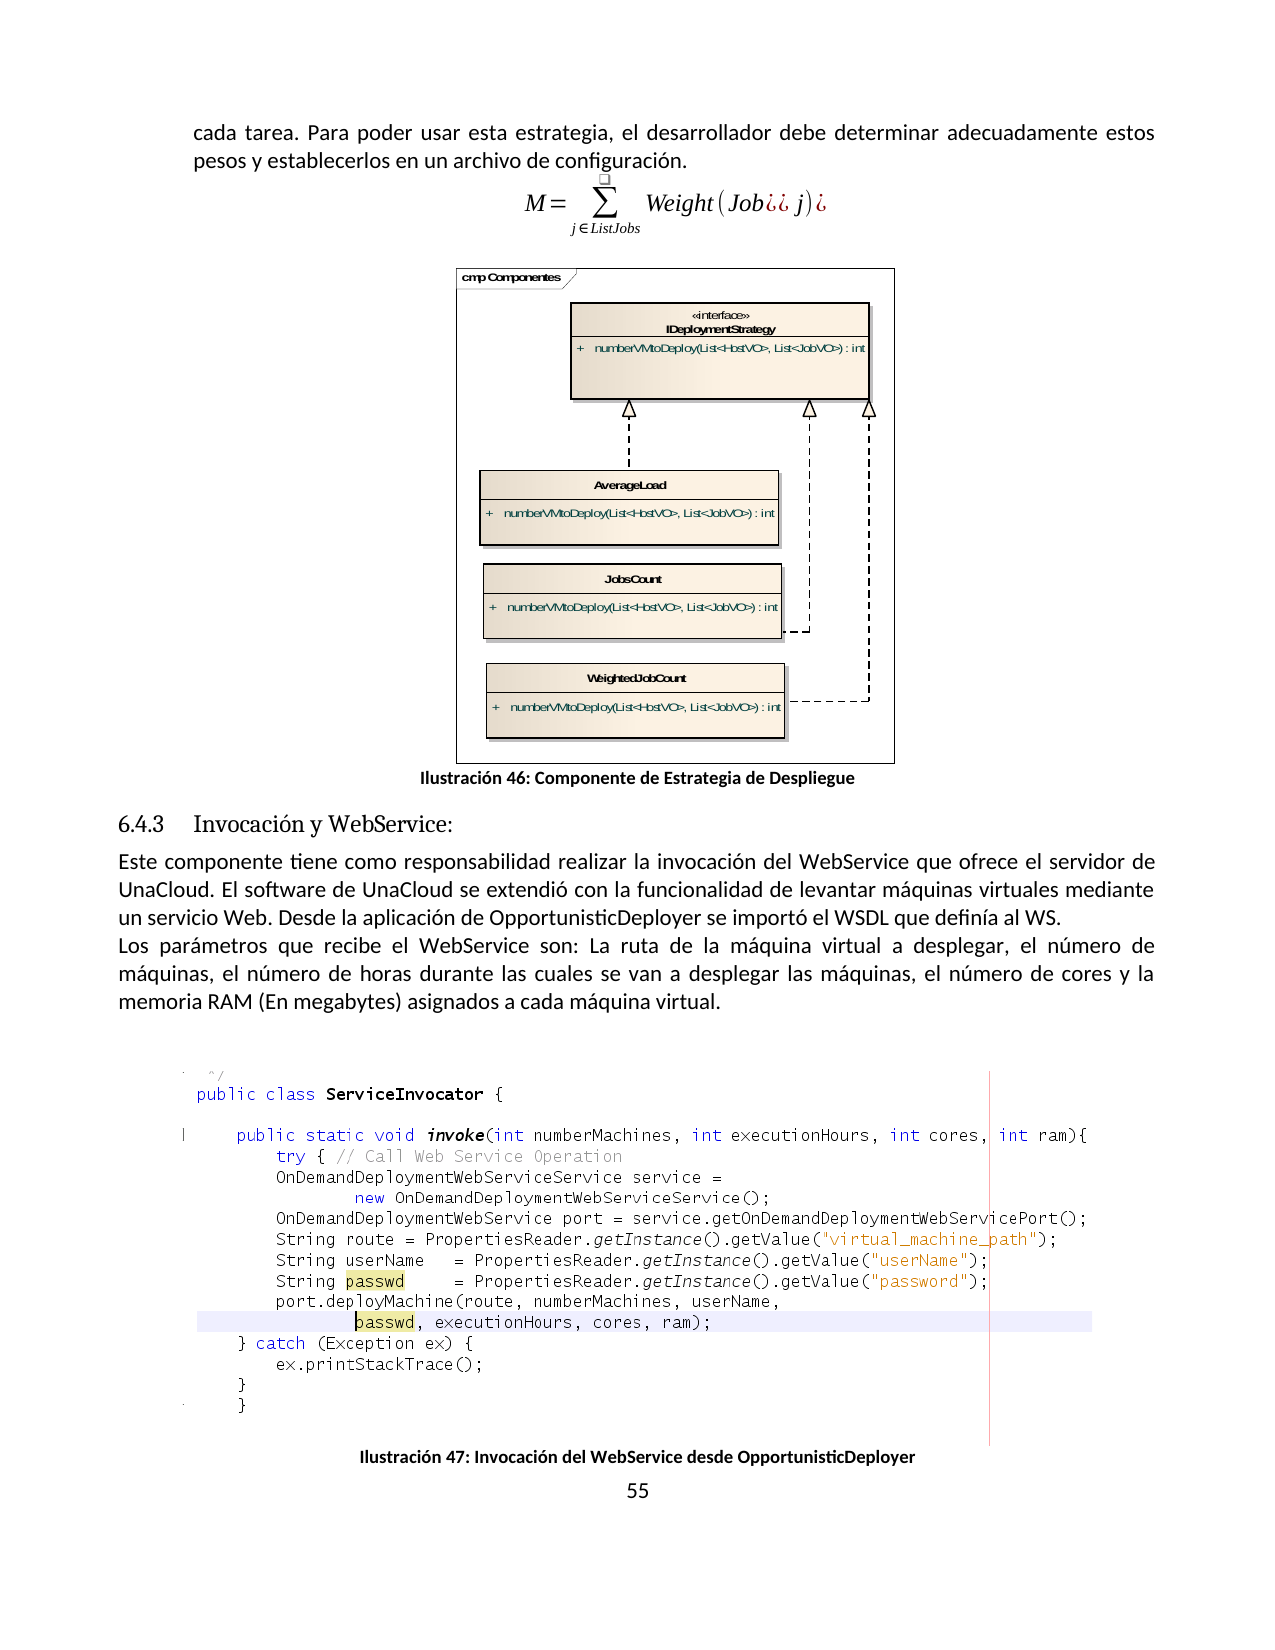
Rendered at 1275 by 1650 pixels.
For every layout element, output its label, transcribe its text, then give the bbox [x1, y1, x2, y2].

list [156, 118, 1157, 174]
text Ilustración 46: Componente de Estrategia de Despliegue [118, 766, 1157, 789]
picture [182, 1071, 1093, 1446]
text Este componente tiene como responsabilidad realizar la invocación del WebService que ofrece el servidor de UnaCloud. El software de UnaCloud se extendió con la funcionalidad de levantar máquinas virtuales mediante un servicio Web. Desde la aplicación de OpportunisticDeployer se importó el WSDL que definía al WS. [118, 847, 1157, 931]
text Los parámetros que recibe el WebService son: La ruta de la máquina virtual a desplegar, el número de máquinas, el número de horas durante las cuales se van a desplegar las máquinas, el número de cores y la memoria RAM (En megabytes) asignados a cada máquina virtual. [118, 931, 1157, 1015]
subtitle Invocación y WebService: [118, 810, 1157, 838]
text Ilustración 47: Invocación del WebService desde OpportunisticDeployer [118, 1445, 1157, 1468]
